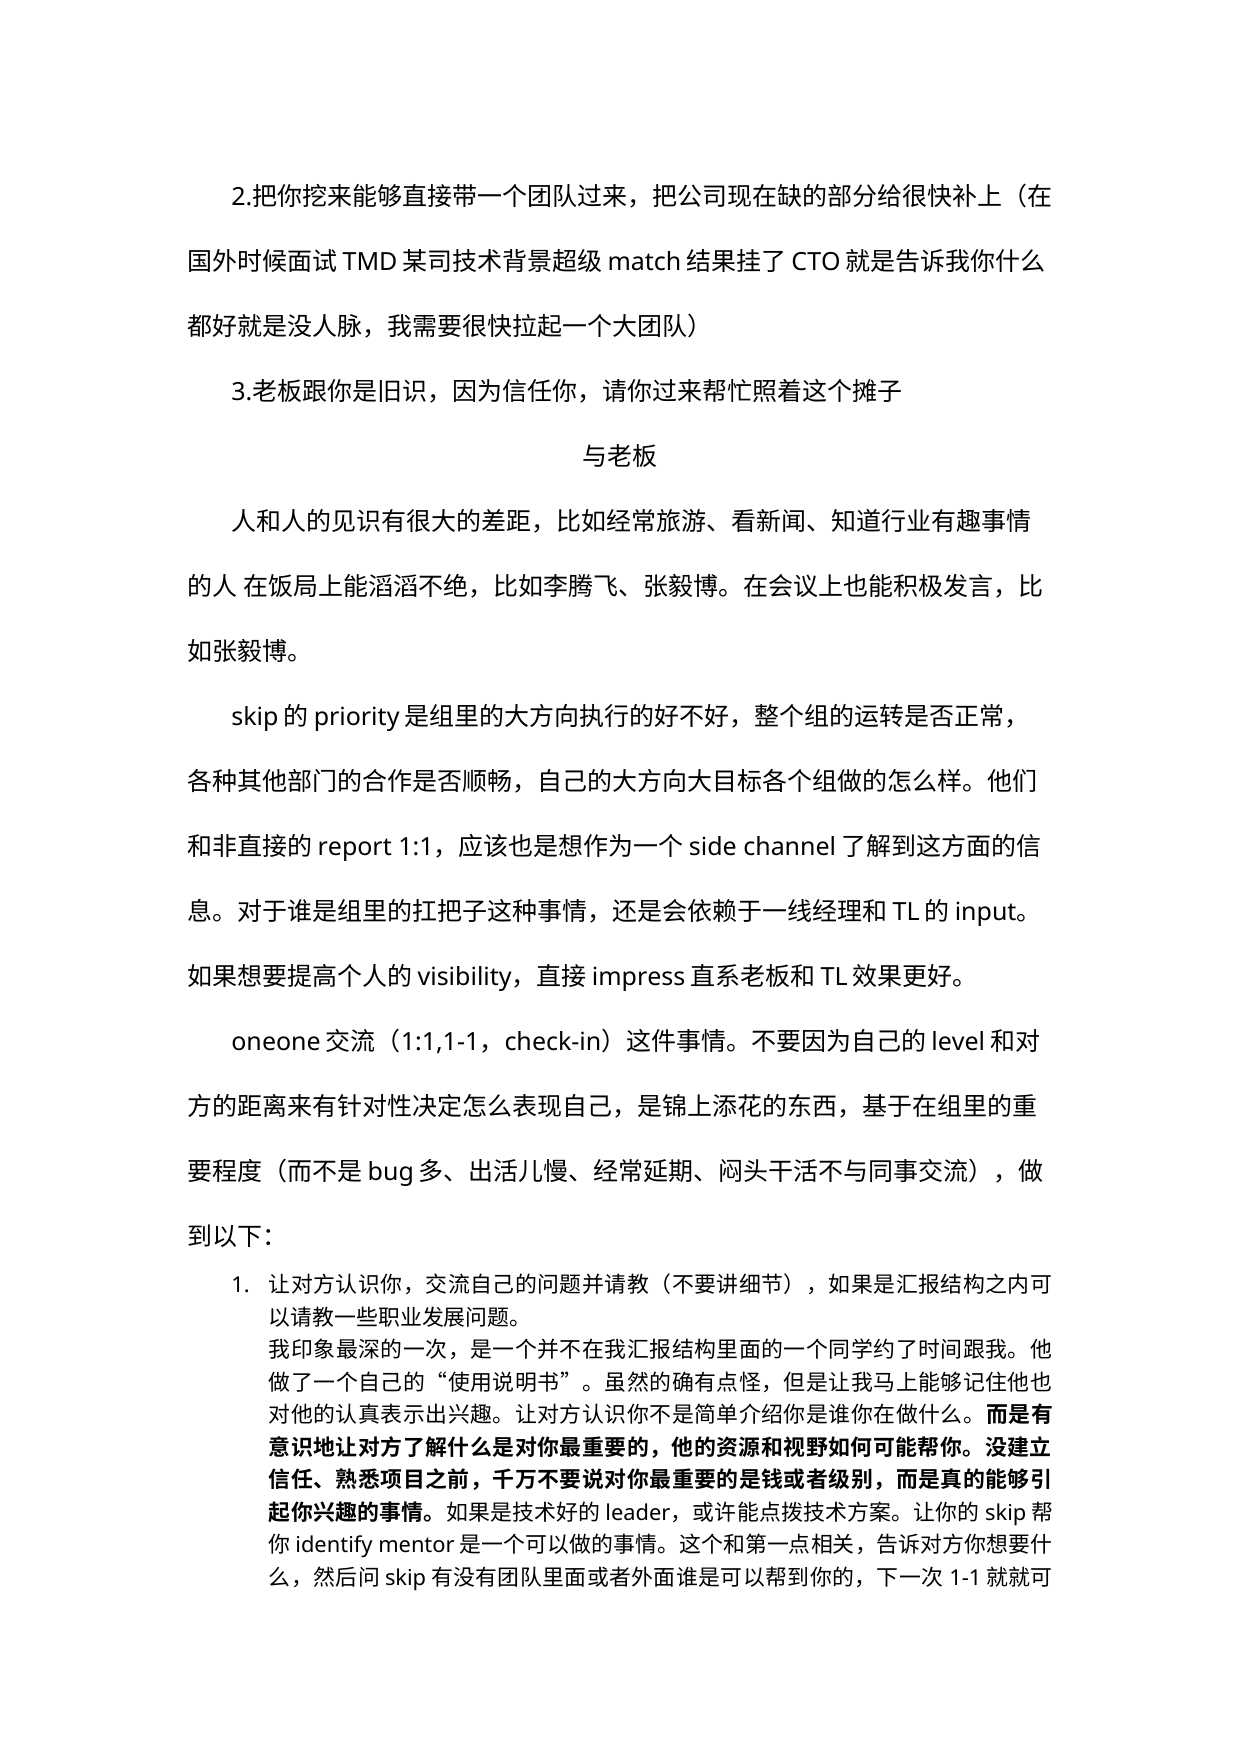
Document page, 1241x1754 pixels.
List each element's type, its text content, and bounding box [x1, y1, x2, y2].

text skip的priority是组里的大方向执行的好不好，整个组的运转是否正常，各种其他部门的合作是否顺畅，自己的大方向大目标各个组做的怎么样。他们和非直接的report 1:1，应该也是想作为一个side channel了解到这方面的信息。对于谁是组里的扛把子这种事情，还是会依赖于一线经理和TL的input。如果想要提高个人的visibility，直接impress直系老板和TL效果更好。 [187, 682, 1053, 1007]
list 让对方认识你，交流自己的问题并请教（不要讲细节），如果是汇报结构之内可以请教一些职业发展问题。 [231, 1267, 1053, 1332]
text 2.把你挖来能够直接带一个团队过来，把公司现在缺的部分给很快补上（在国外时候面试TMD某司技术背景超级match结果挂了CTO就是告诉我你什么都好就是没人脉，我需要很快拉起一个大团队） [187, 162, 1053, 357]
text oneone交流（1:1,1-1，check-in）这件事情。不要因为自己的level和对方的距离来有针对性决定怎么表现自己，是锦上添花的东西，基于在组里的重要程度（而不是bug多、出活儿慢、经常延期、闷头干活不与同事交流），做到以下： [187, 1007, 1053, 1267]
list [269, 1332, 1053, 1592]
text 人和人的见识有很大的差距，比如经常旅游、看新闻、知道行业有趣事情的人 在饭局上能滔滔不绝，比如李腾飞、张毅博。在会议上也能积极发言，比如张毅博。 [187, 487, 1053, 682]
text 3.老板跟你是旧识，因为信任你，请你过来帮忙照着这个摊子 [187, 357, 1053, 422]
text 与老板 [187, 422, 1053, 487]
